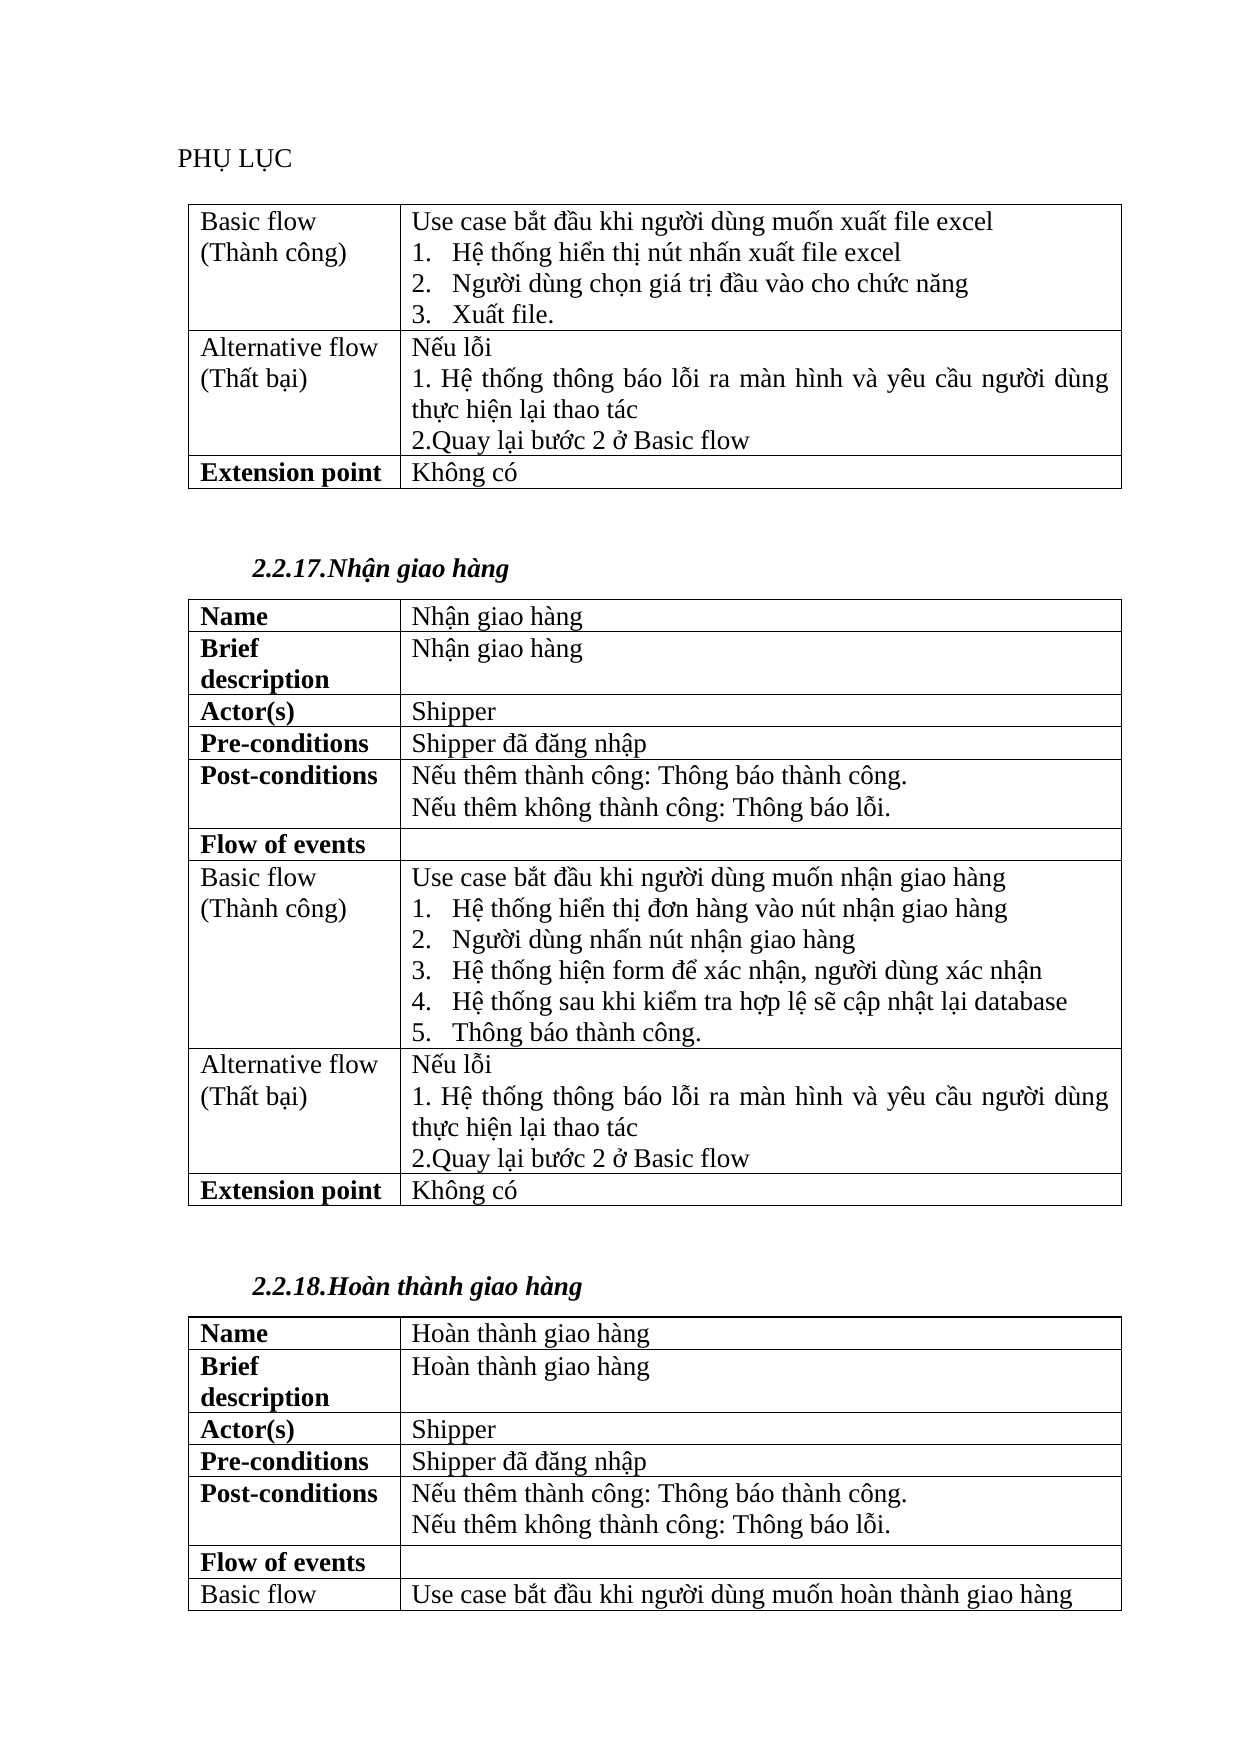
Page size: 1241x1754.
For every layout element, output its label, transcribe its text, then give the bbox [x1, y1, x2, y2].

table_cell Use case bắt đầu khi người dùng muốn xuất file excel 1. Hệ thống hiển thị nút nhấn xuất file excel 2. Người dùng chọn giá trị đầu vào cho chức năng 3. Xuất file. [401, 205, 1121, 330]
table_cell Nếu thêm thành công: Thông báo thành công. Nếu thêm không thành công: Thông báo lỗi. [401, 760, 1121, 827]
table_cell Nếu thêm thành công: Thông báo thành công. Nếu thêm không thành công: Thông báo lỗi. [401, 1477, 1121, 1545]
table_cell Alternative flow (Thất bại) [189, 1049, 400, 1173]
table_cell Post-conditions [189, 1477, 400, 1545]
table_cell Brief description [189, 632, 400, 694]
table_cell Use case bắt đầu khi người dùng muốn nhận giao hàng 1. Hệ thống hiển thị đơn hàng vào nút nhận giao hàng 2. Người dùng nhấn nút nhận giao hàng 3. Hệ thống hiện form để xác nhận, người dùng xác nhận 4. Hệ thống sau khi kiểm tra hợp lệ sẽ cập nhật lại database 5. Thông báo thành công. [401, 861, 1121, 1047]
table_cell [401, 1546, 1121, 1577]
table_cell Không có [401, 1174, 1121, 1205]
table_cell Nhận giao hàng [401, 632, 1121, 694]
table_cell Pre-conditions [189, 1445, 400, 1476]
table_cell Extension point [189, 1174, 400, 1205]
table_cell Extension point [189, 456, 400, 487]
table_cell Basic flow (Thành công) [189, 861, 400, 1047]
table_cell Brief description [189, 1350, 400, 1412]
table_cell Basic flow (Thành công) [189, 205, 400, 330]
table_header Nhận giao hàng [401, 600, 1121, 631]
table_header Hoàn thành giao hàng [401, 1318, 1121, 1348]
table_header Name [189, 1318, 400, 1348]
table_header Name [189, 600, 400, 631]
table_cell Shipper đã đăng nhập [401, 727, 1121, 758]
table_cell Actor(s) [189, 1413, 400, 1444]
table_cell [401, 1579, 1121, 1609]
table_cell Nếu lỗi 1. Hệ thống thông báo lỗi ra màn hình và yêu cầu người dùng thực hiện lại thao tác 2.Quay lại bước 2 ở Basic flow [401, 1049, 1121, 1173]
table_cell Pre-conditions [189, 727, 400, 758]
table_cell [189, 1579, 400, 1609]
table_cell Shipper đã đăng nhập [401, 1445, 1121, 1476]
table_cell Hoàn thành giao hàng [401, 1350, 1121, 1412]
table_cell Không có [401, 456, 1121, 487]
table_cell Shipper [401, 695, 1121, 726]
table_cell Nếu lỗi 1. Hệ thống thông báo lỗi ra màn hình và yêu cầu người dùng thực hiện lại thao tác 2.Quay lại bước 2 ở Basic flow [401, 331, 1121, 455]
table_cell Actor(s) [189, 695, 400, 726]
table_cell Post-conditions [189, 760, 400, 827]
table_cell Shipper [401, 1413, 1121, 1444]
table_cell Flow of events [189, 829, 400, 859]
table_cell Flow of events [189, 1546, 400, 1577]
table_cell Alternative flow (Thất bại) [189, 331, 400, 455]
subtitle Hoàn thành giao hàng [252, 1270, 1122, 1301]
table_cell [401, 829, 1121, 859]
subtitle Nhận giao hàng [252, 552, 1122, 583]
